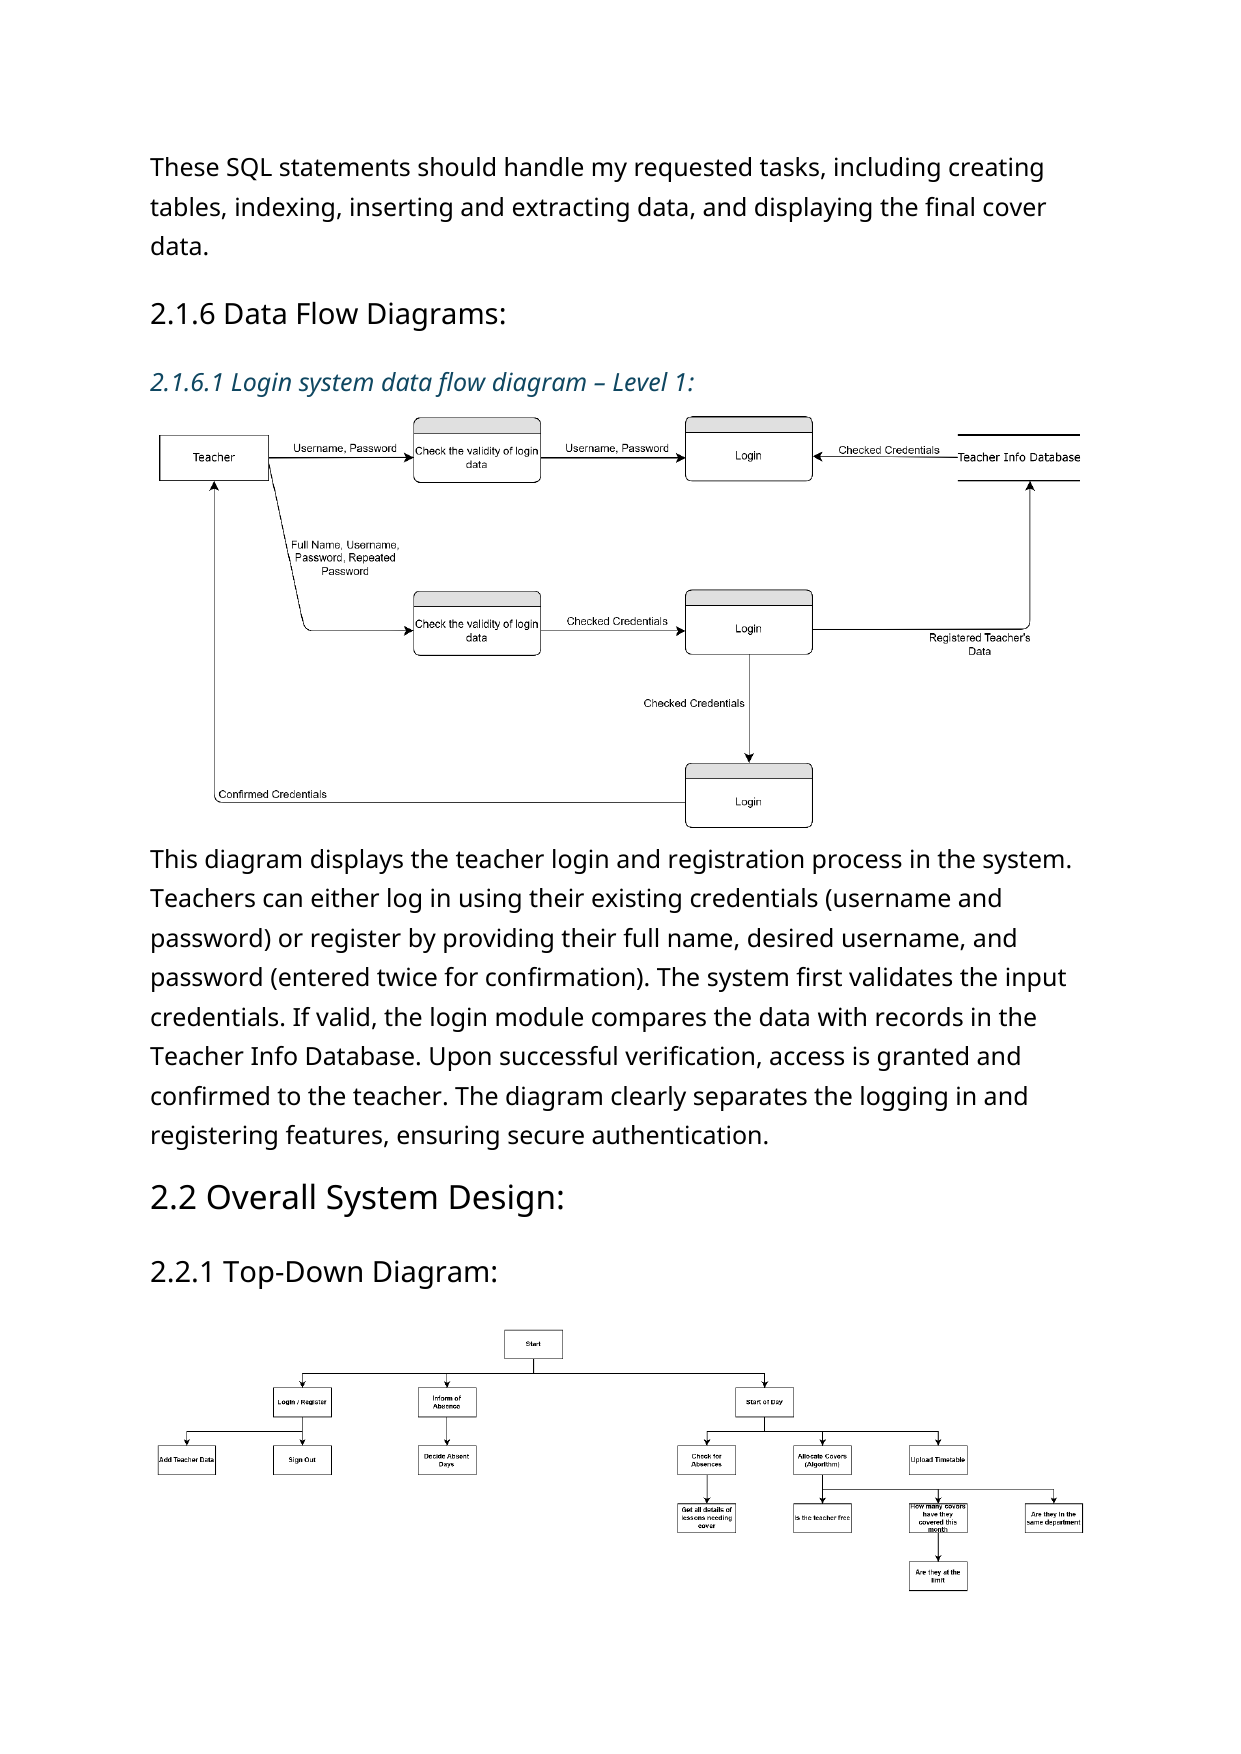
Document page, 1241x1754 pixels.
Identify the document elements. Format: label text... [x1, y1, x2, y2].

text These SQL statements should handle my requested tasks, including creating tables, indexing, inserting and extracting data, and displaying the final cover data. [150, 150, 1090, 263]
subtitle 2.2 Overall System Design: [150, 1174, 1090, 1219]
subtitle 2.2.1 Top-Down Diagram: [150, 1252, 1090, 1291]
picture [150, 408, 1089, 837]
subtitle 2.1.6.1 Login system data flow diagram – Level 1: [150, 364, 1090, 398]
subtitle 2.1.6 Data Flow Diagrams: [150, 293, 1090, 333]
picture [150, 1322, 1089, 1598]
